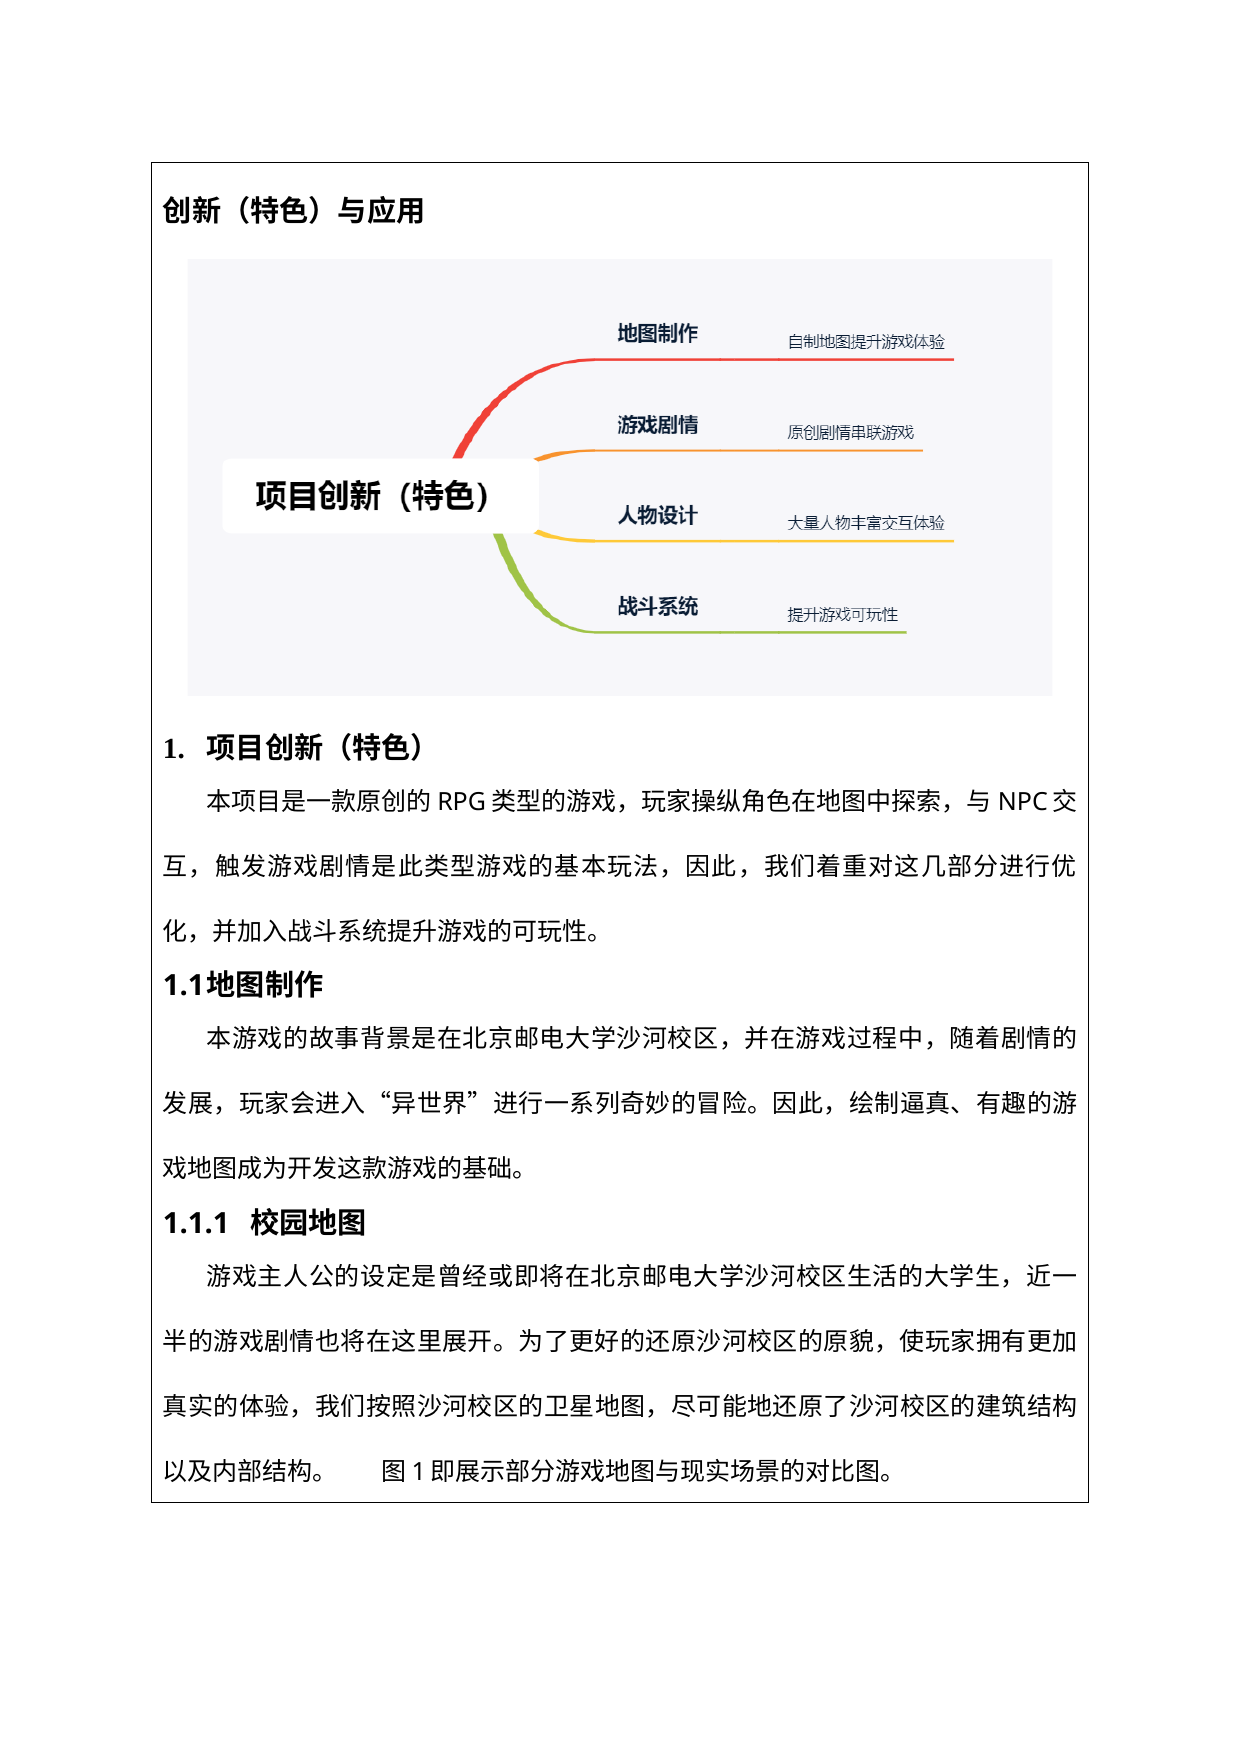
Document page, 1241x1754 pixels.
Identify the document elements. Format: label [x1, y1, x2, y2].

picture [187, 259, 1053, 696]
table_cell [152, 163, 1088, 1502]
